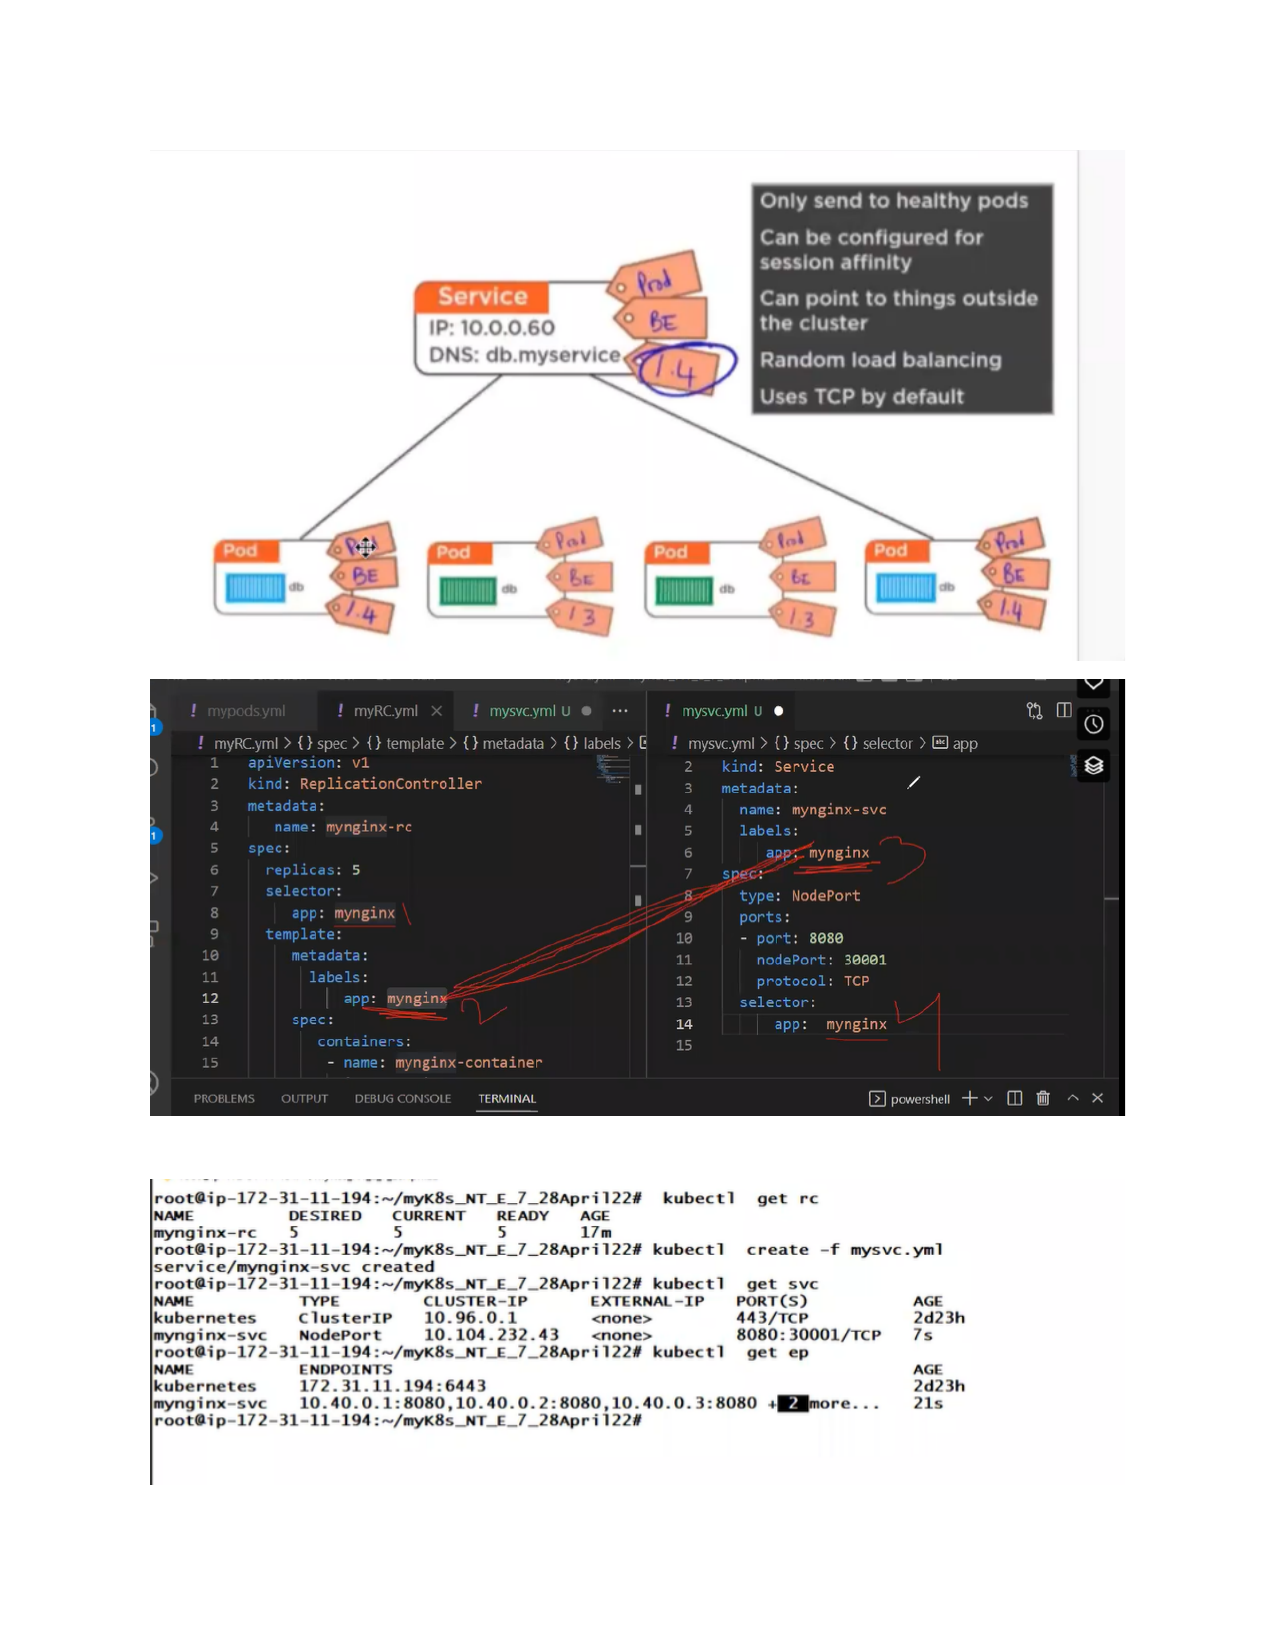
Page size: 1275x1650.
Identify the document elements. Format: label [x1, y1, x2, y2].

picture [150, 679, 1125, 1116]
picture [150, 150, 1125, 661]
picture [150, 1179, 1125, 1485]
